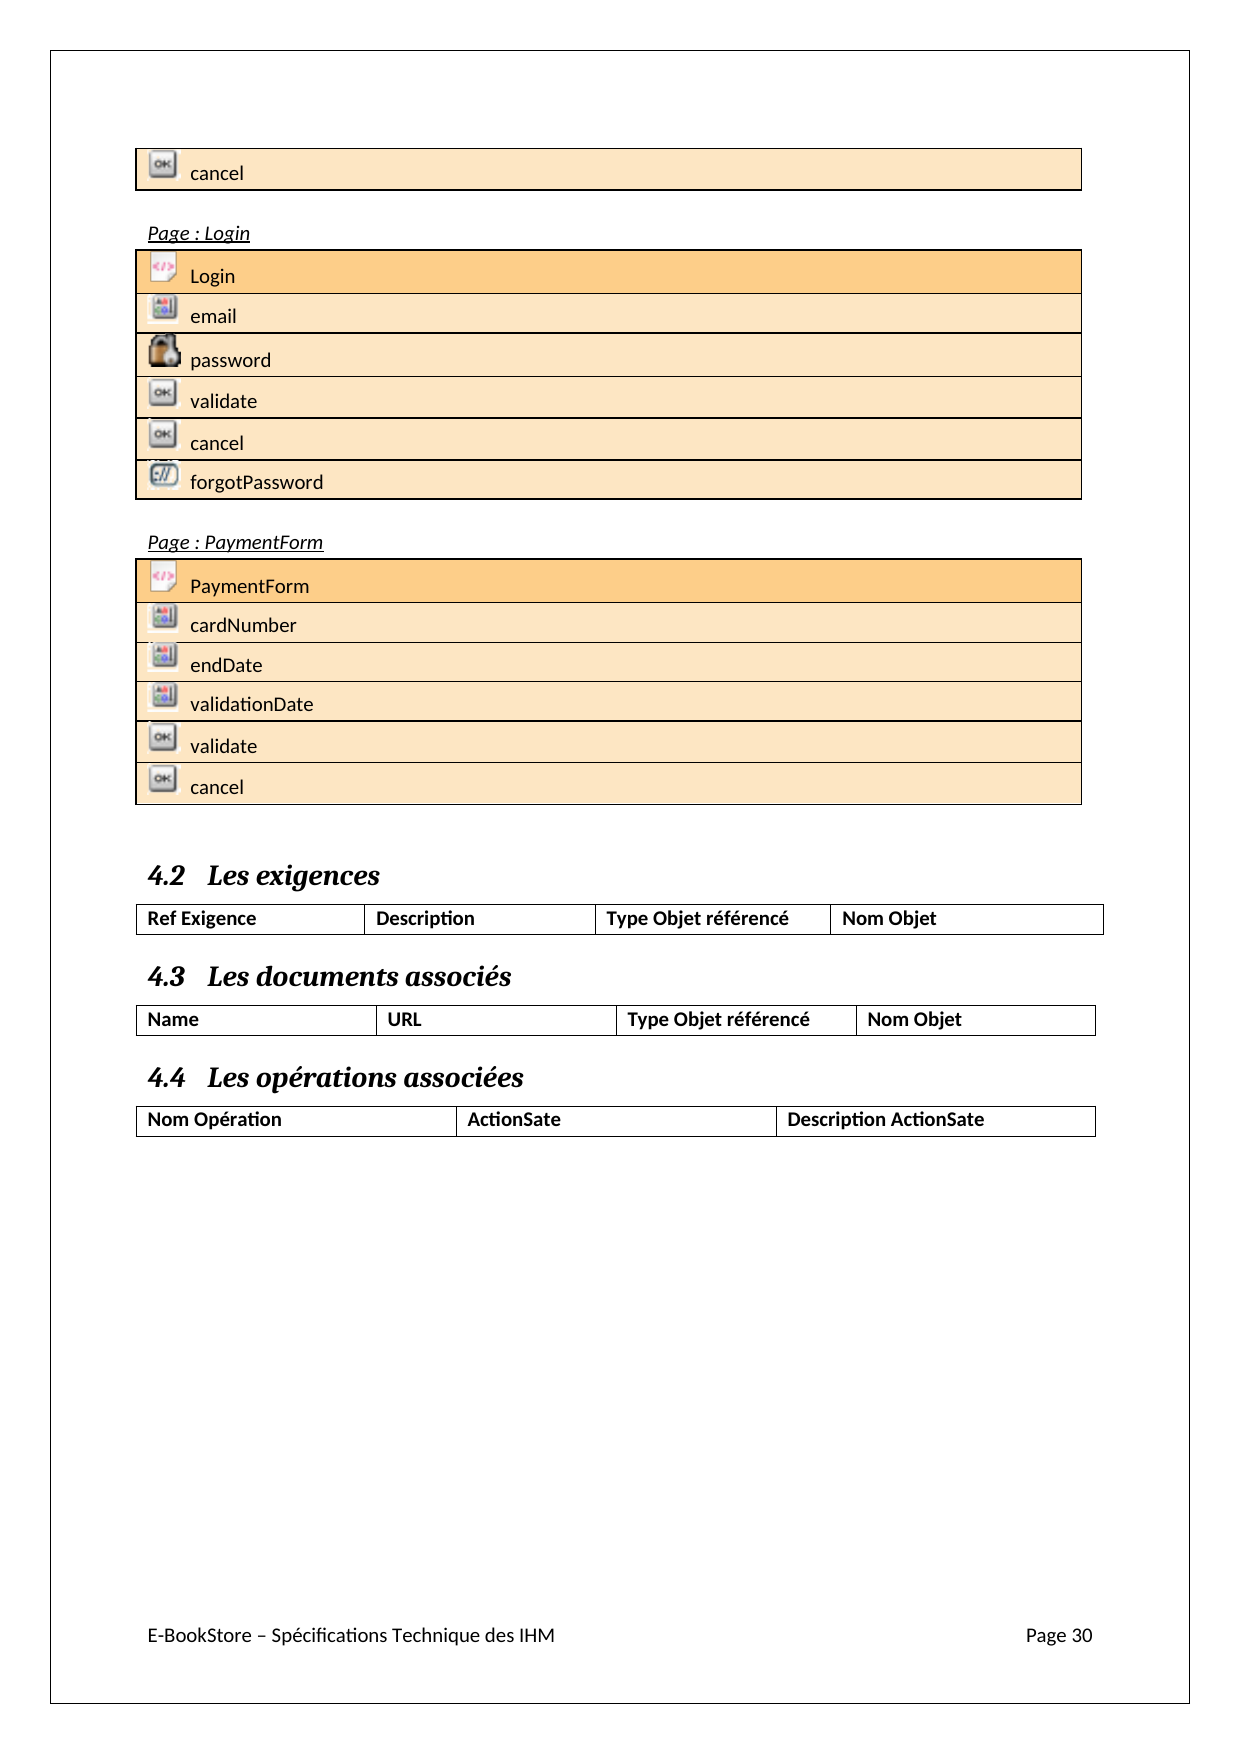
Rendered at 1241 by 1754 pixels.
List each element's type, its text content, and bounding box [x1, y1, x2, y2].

picture [147, 559, 181, 594]
table_header Login [137, 251, 1081, 293]
picture [147, 250, 181, 284]
table_header Nom Objet [831, 905, 1103, 934]
picture [147, 418, 181, 451]
table_header Type Objet référencé [596, 905, 830, 934]
picture [147, 294, 181, 324]
picture [147, 603, 181, 633]
picture [147, 333, 181, 367]
table_cell validationDate [137, 682, 1081, 720]
table_cell validate [137, 722, 1081, 762]
subtitle Les documents associés [147, 960, 1093, 993]
table_cell email [137, 294, 1081, 332]
picture [147, 377, 181, 409]
picture [147, 721, 181, 754]
picture [147, 460, 181, 490]
table_header PaymentForm [137, 560, 1081, 602]
picture [147, 149, 181, 181]
table_header Name [137, 1006, 376, 1035]
picture [147, 642, 181, 672]
text Page : PaymentForm [147, 529, 1093, 554]
table_cell cancel [137, 763, 1081, 803]
subtitle Les exigences [147, 859, 1093, 893]
table_header ActionSate [457, 1107, 776, 1136]
text Page : Login [147, 220, 1093, 245]
table_header Ref Exigence [137, 905, 364, 934]
table_header Nom Opération [137, 1107, 456, 1136]
picture [147, 763, 181, 795]
table_cell cardNumber [137, 603, 1081, 641]
table_cell validate [137, 377, 1081, 417]
table_cell password [137, 334, 1081, 376]
table_header Description [365, 905, 595, 934]
picture [147, 682, 181, 712]
table_header Nom Objet [857, 1006, 1095, 1035]
subtitle Les opérations associées [147, 1061, 1093, 1094]
table_header Description ActionSate [777, 1107, 1095, 1136]
table_cell cancel [137, 149, 1081, 189]
table_cell endDate [137, 643, 1081, 681]
table_header Type Objet référencé [617, 1006, 856, 1035]
table_cell forgotPassword [137, 461, 1081, 498]
table_header URL [377, 1006, 616, 1035]
table_cell cancel [137, 419, 1081, 459]
